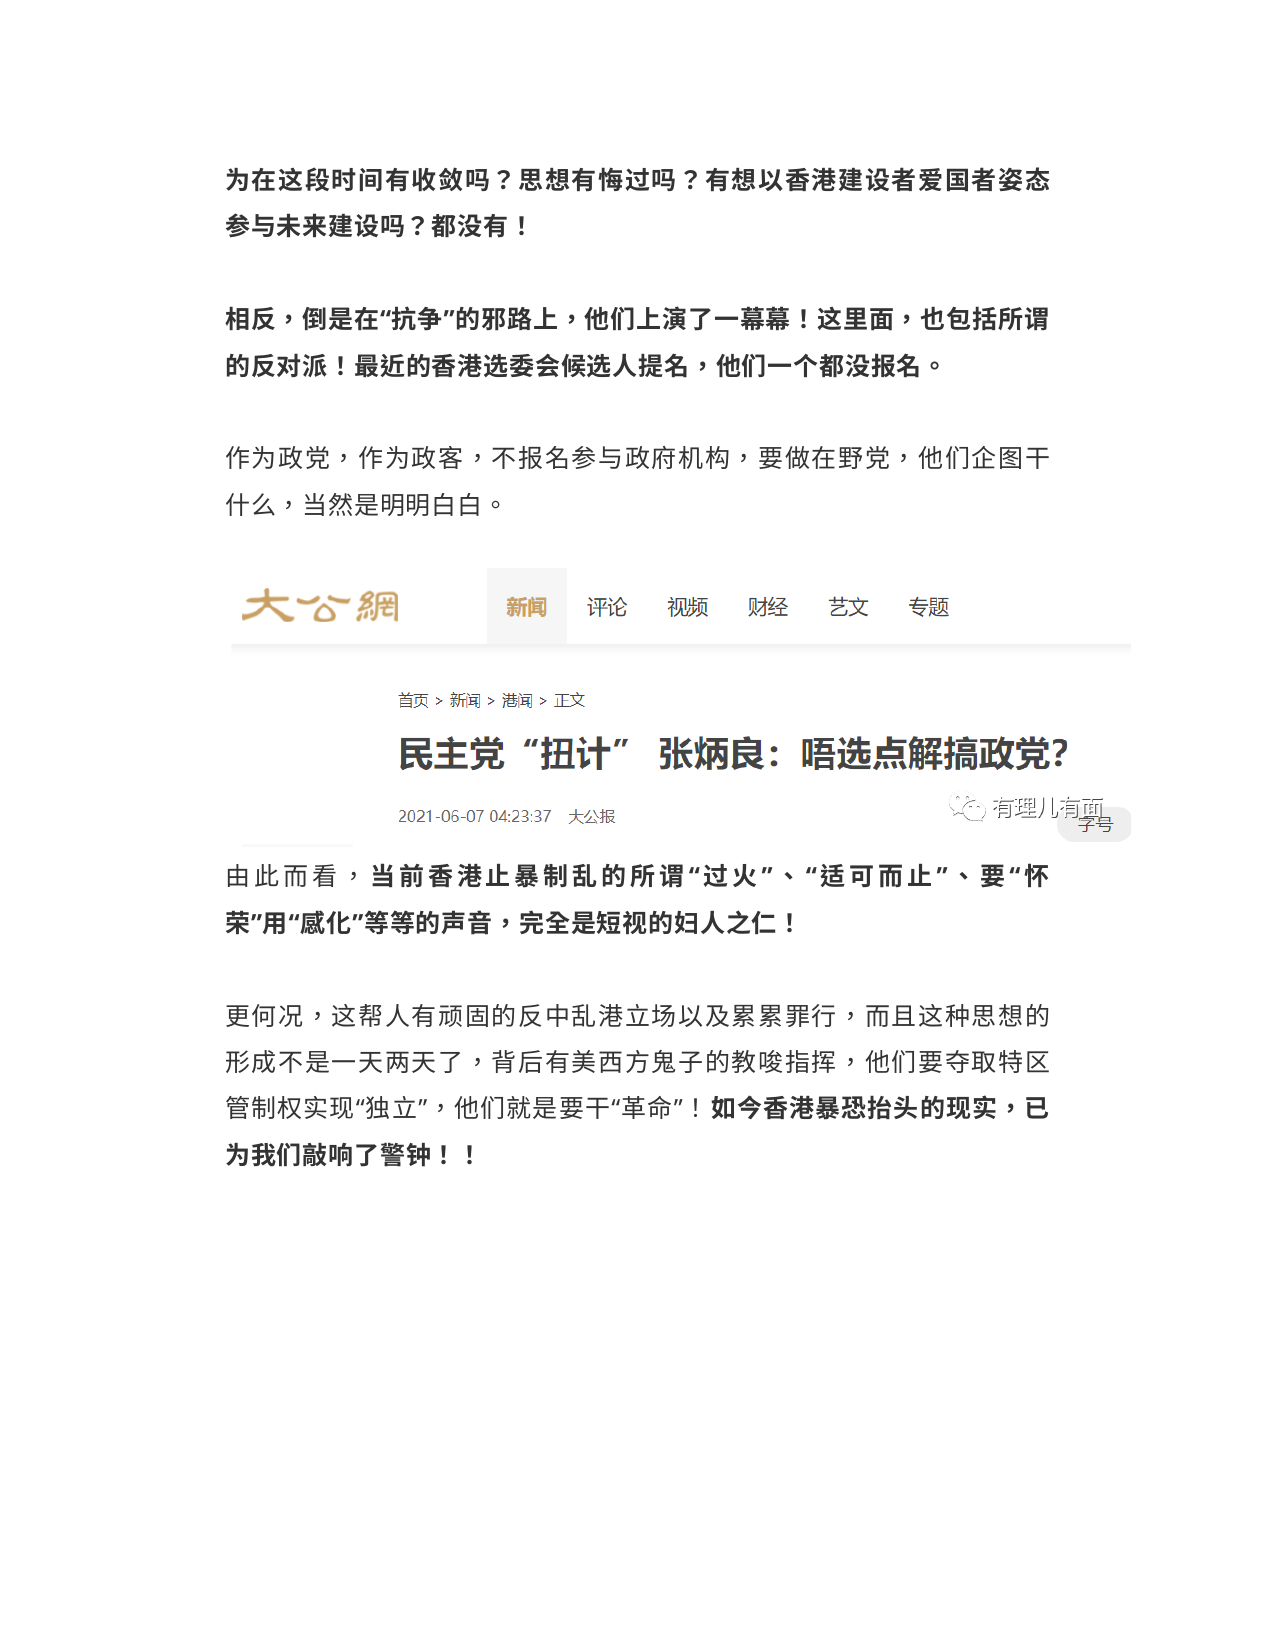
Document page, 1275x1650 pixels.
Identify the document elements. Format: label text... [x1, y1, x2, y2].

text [225, 150, 1050, 243]
picture [231, 568, 1132, 847]
text 相反，倒是在“抗争”的邪路上，他们上演了一幕幕！这里面，也包括所谓的反对派！最近的香港选委会候选人提名，他们一个都没报名。 [225, 289, 1050, 382]
text 作为政党，作为政客，不报名参与政府机构，要做在野党，他们企图干什么，当然是明明白白。 [225, 429, 1050, 522]
text 更何况，这帮人有顽固的反中乱港立场以及累累罪行，而且这种思想的形成不是一天两天了，背后有美西方鬼子的教唆指挥，他们要夺取特区管制权实现“独立”，他们就是要干“革命”！如今香港暴恐抬头的现实，已为我们敲响了警钟！！ [225, 986, 1050, 1172]
text 由此而看，当前香港止暴制乱的所谓“过火”、“适可而止”、要“怀荣”用“感化”等等的声音，完全是短视的妇人之仁！ [225, 846, 1050, 939]
